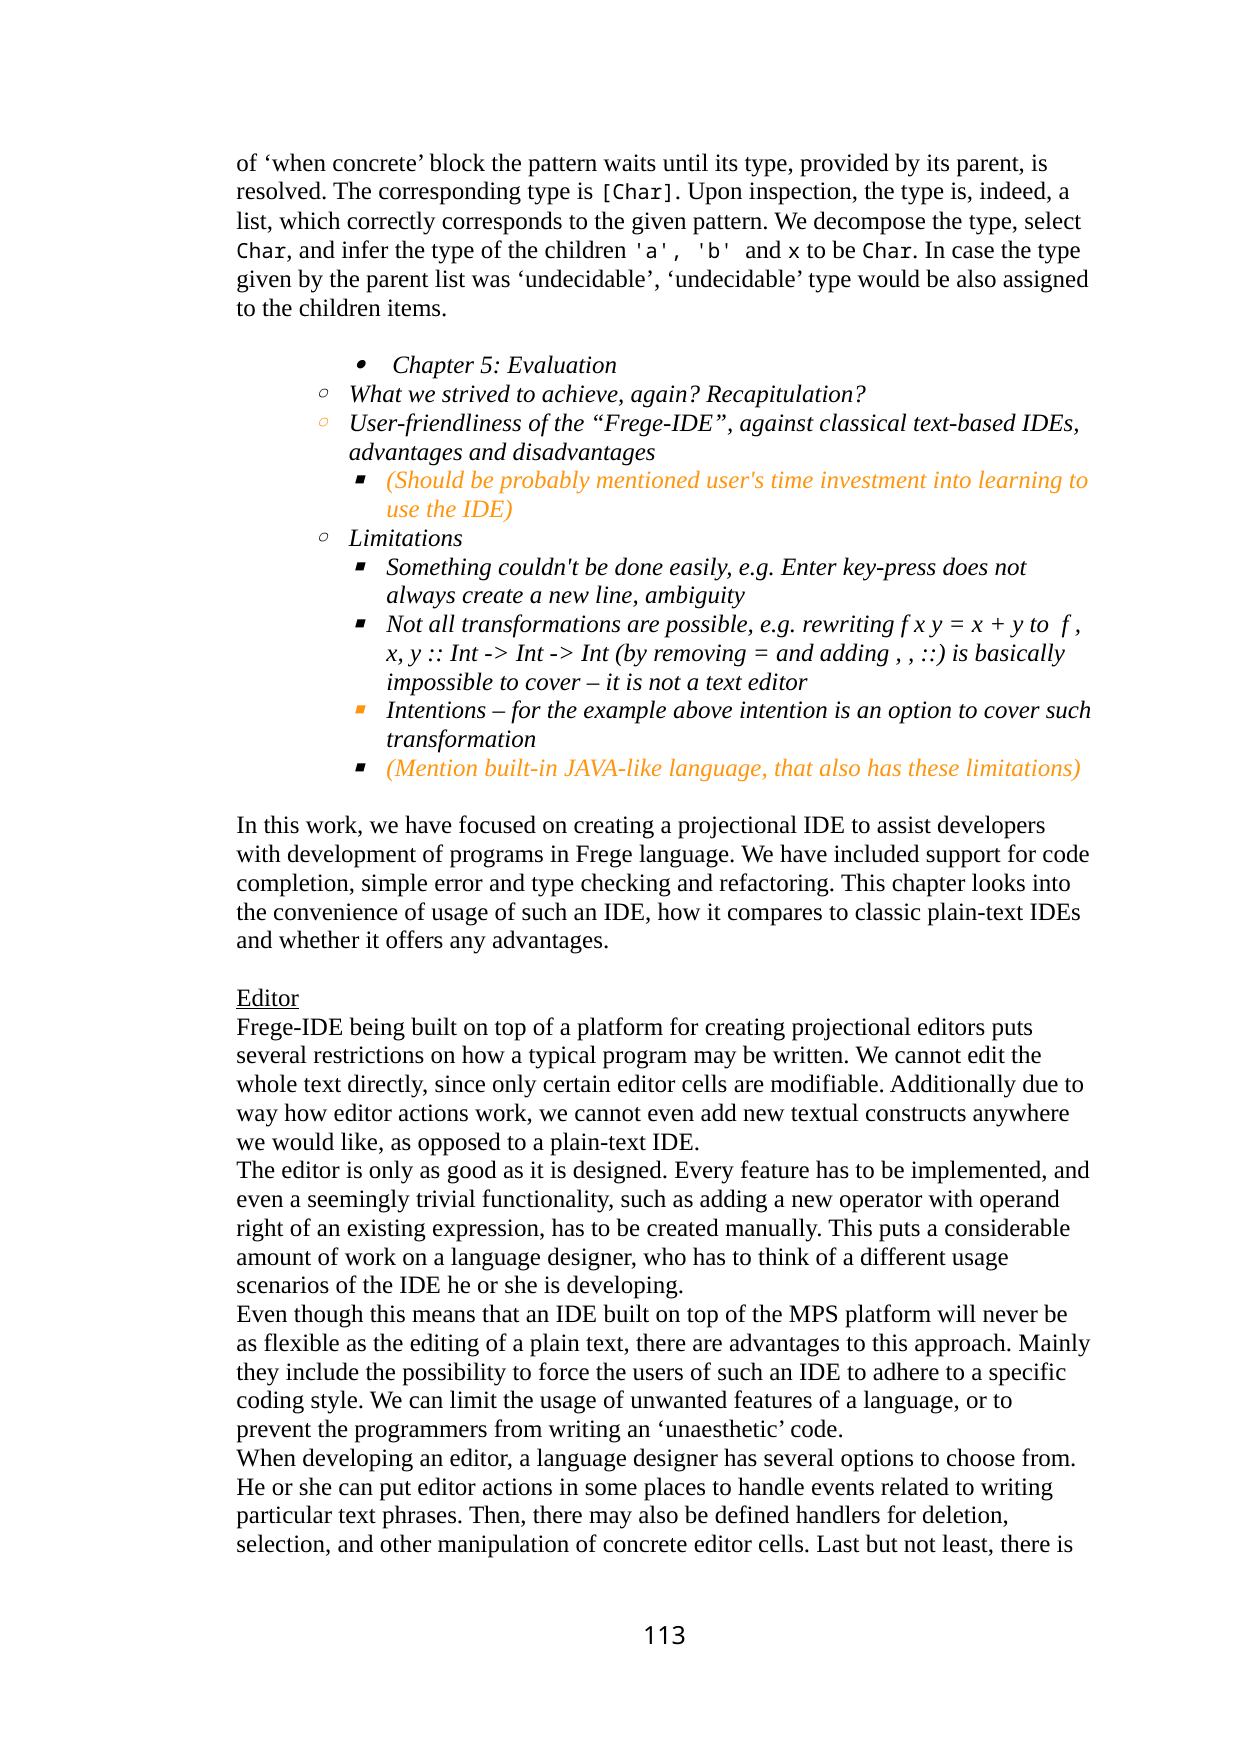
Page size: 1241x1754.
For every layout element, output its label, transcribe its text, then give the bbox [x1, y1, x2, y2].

list Intentions – for the example above intention is an option to cover such transformation [349, 695, 1092, 753]
text In this work, we have focused on creating a projectional IDE to assist developers with development of programs in Frege language. We have included support for code completion, simple error and type checking and refactoring. This chapter looks into the convenience of usage of such an IDE, how it compares to classic plain-text IDEs and whether it offers any advantages. [236, 810, 1092, 954]
list (Mention built-in JAVA-like language, that also has these limitations) [349, 753, 1092, 782]
text Editor [236, 983, 1092, 1012]
list Not all transformations are possible, e.g. rewriting f x y = x + y to f , x, y :: Int -> Int -> Int (by removing = and adding , , ::) is basically impossible to cover – it is not a text editor [349, 609, 1092, 695]
text Even though this means that an IDE built on top of the MPS platform will never be as flexible as the editing of a plain text, there are advantages to this approach. Mainly they include the possibility to force the users of such an IDE to adhere to a specific coding style. We can limit the usage of unwanted features of a language, or to prevent the programmers from writing an ‘unaesthetic’ code. [236, 1299, 1092, 1443]
list User-friendliness of the “Frege-IDE”, against classical text-based IDEs, advantages and disadvantages [311, 408, 1092, 465]
text Frege-IDE being built on top of a platform for creating projectional editors puts several restrictions on how a typical program may be written. We cannot edit the whole text directly, since only certain editor cells are modifiable. Additionally due to way how editor actions work, we cannot even add new textual constructs anywhere we would like, as opposed to a plain-text IDE. [236, 1012, 1092, 1155]
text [236, 1443, 1092, 1558]
list Limitations [311, 523, 1092, 552]
list Something couldn't be done easily, e.g. Enter key-press does not always create a new line, ambiguity [349, 552, 1092, 609]
list What we strived to achieve, again? Recapitulation? [311, 379, 1092, 408]
list Chapter 5: Evaluation [354, 350, 1092, 379]
list (Should be probably mentioned user's time investment into learning to use the IDE) [349, 465, 1092, 523]
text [236, 148, 1092, 322]
text The editor is only as good as it is designed. Every feature has to be implemented, and even a seemingly trivial functionality, such as adding a new operator with operand right of an existing expression, has to be created manually. This puts a considerable amount of work on a language designer, who has to think of a different usage scenarios of the IDE he or she is developing. [236, 1155, 1092, 1299]
